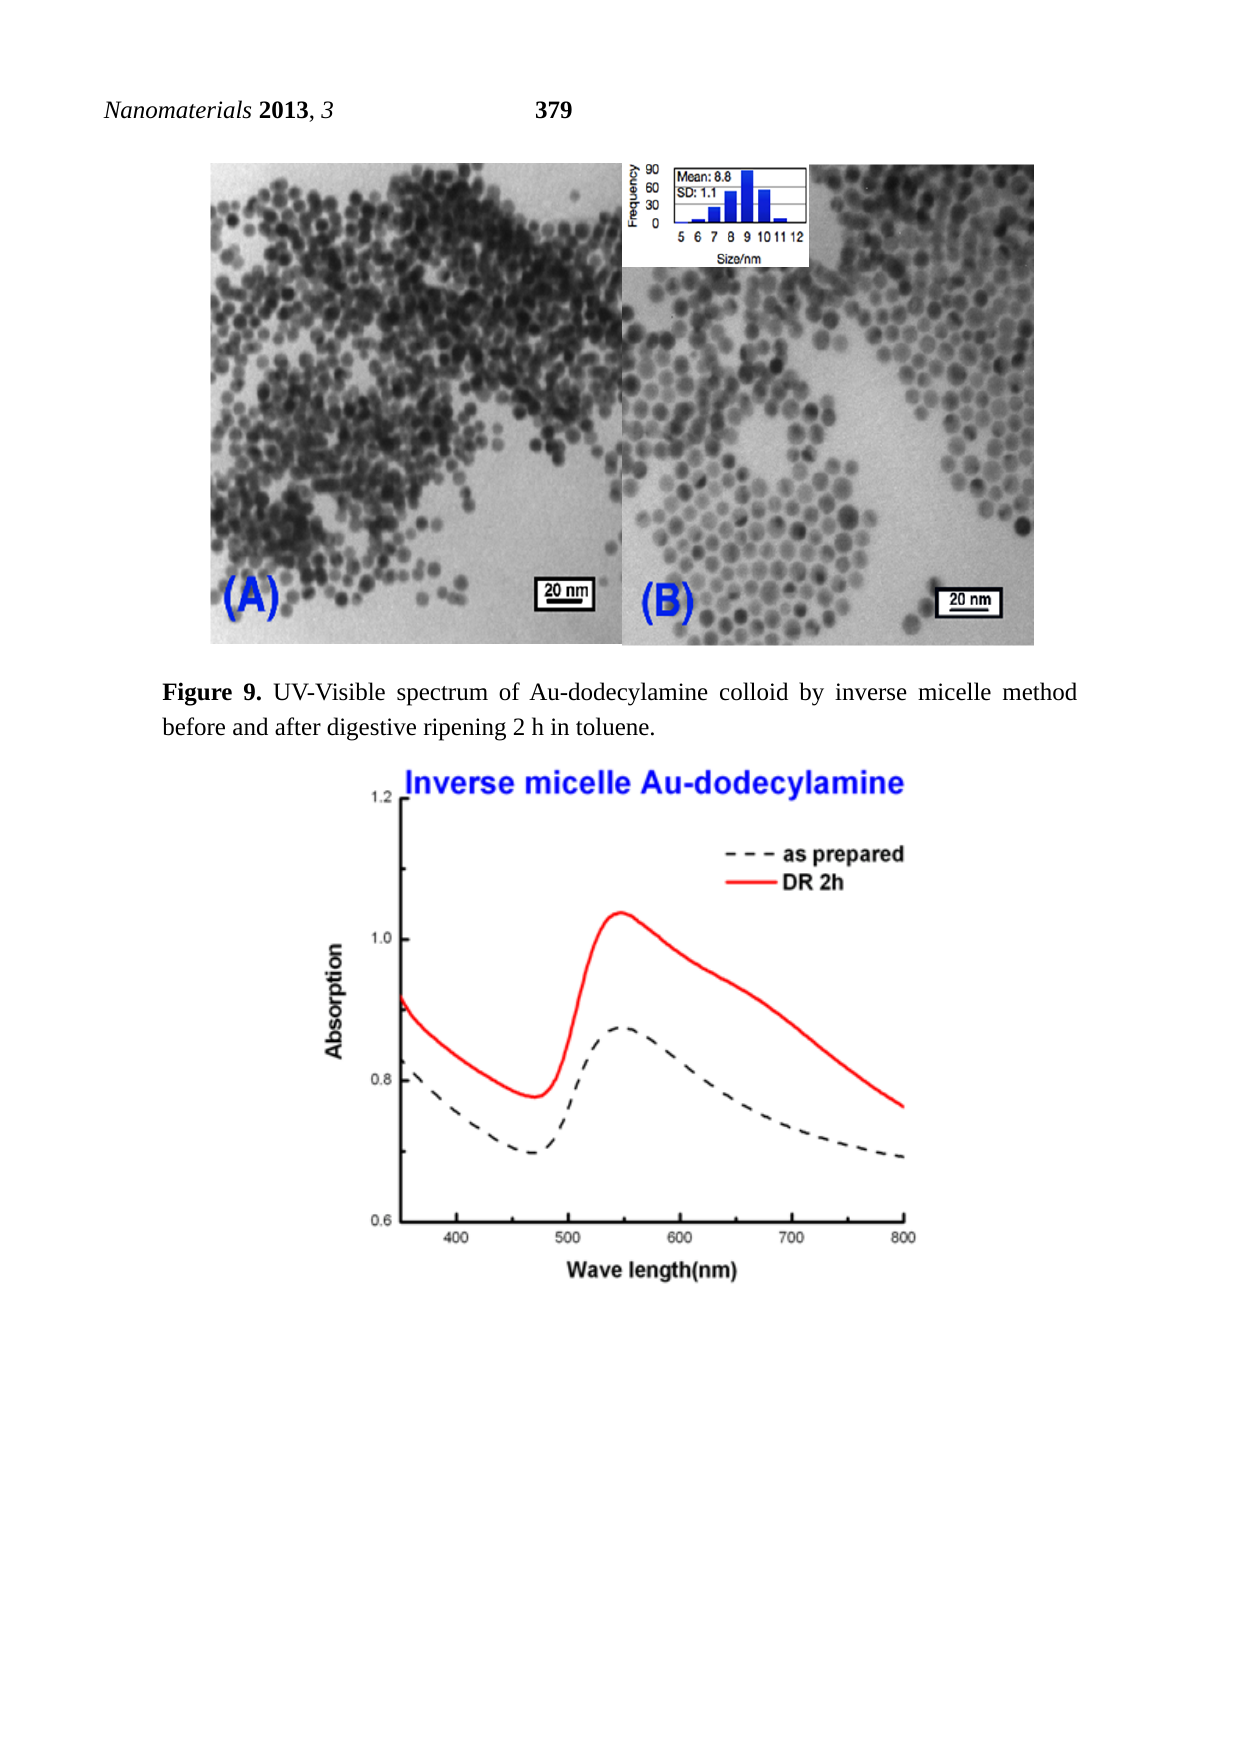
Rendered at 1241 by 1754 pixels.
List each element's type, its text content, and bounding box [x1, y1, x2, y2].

picture [205, 159, 1035, 646]
text Figure 9. UV-Visible spectrum of Au-dodecylamine colloid by inverse micelle method before and after digestive ripening 2 h in toluene. [162, 670, 1078, 741]
